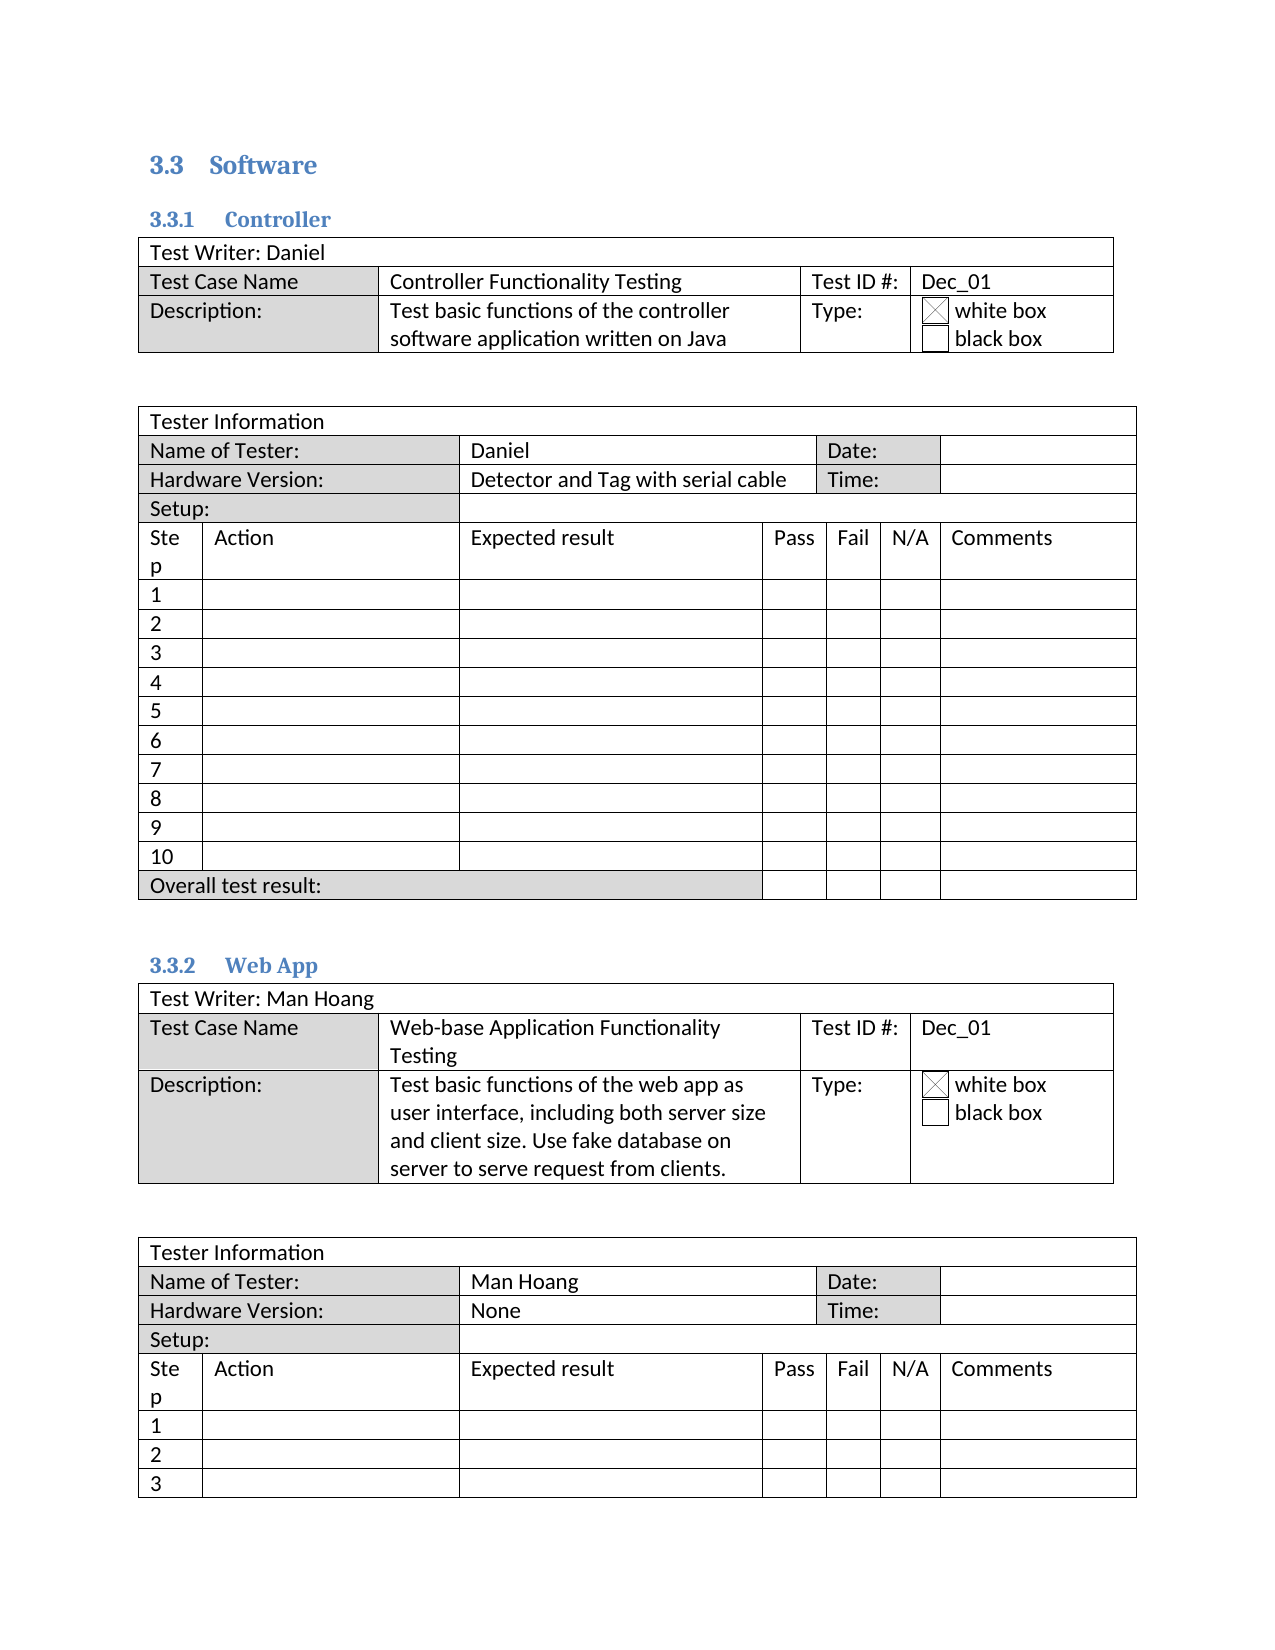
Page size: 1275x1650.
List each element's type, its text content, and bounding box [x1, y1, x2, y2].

table_cell [941, 871, 1136, 899]
table_cell Test ID #: [801, 267, 910, 295]
table_cell [827, 813, 880, 841]
table_cell [827, 726, 880, 754]
table_cell Comments [941, 523, 1136, 579]
table_cell Date: [817, 1267, 940, 1295]
table_cell Fail [827, 1354, 880, 1410]
table_cell 6 [139, 726, 202, 754]
table_cell [881, 813, 940, 841]
table_cell Step [139, 523, 202, 579]
table_cell [941, 580, 1136, 608]
table_cell [881, 697, 940, 725]
table_cell [941, 697, 1136, 725]
table_cell [941, 1440, 1136, 1468]
table_cell [881, 784, 940, 812]
table_cell None [460, 1296, 816, 1324]
table_cell [203, 697, 459, 725]
table_cell Date: [817, 436, 940, 464]
table_cell [203, 639, 459, 667]
table_cell [763, 813, 826, 841]
table_cell Test Case Name [139, 1014, 378, 1069]
table_cell [203, 580, 459, 608]
table_cell [460, 1411, 762, 1439]
table_cell 10 [139, 842, 202, 870]
subtitle Software [150, 150, 1125, 181]
table_cell Hardware Version: [139, 1296, 459, 1324]
table_cell [881, 755, 940, 783]
table_cell [460, 668, 762, 696]
table_cell [460, 639, 762, 667]
table_cell 8 [139, 784, 202, 812]
table_cell white box black box [911, 1071, 1113, 1183]
table_cell [827, 842, 880, 870]
table_cell Name of Tester: [139, 1267, 459, 1295]
table_cell [881, 726, 940, 754]
table_cell Pass [763, 1354, 826, 1410]
table_cell [460, 755, 762, 783]
table_cell [941, 1411, 1136, 1439]
table_cell [881, 639, 940, 667]
table_cell Type: [801, 296, 910, 352]
subtitle Controller [150, 207, 1125, 233]
table_cell [203, 842, 459, 870]
table_cell [763, 610, 826, 637]
table_cell [763, 1469, 826, 1497]
table_cell Comments [941, 1354, 1136, 1410]
table_cell 9 [139, 813, 202, 841]
table_cell Test basic functions of the web app as user interface, including both server size and client size. Use fake database on server to serve request from clients. [379, 1071, 800, 1183]
table_cell Setup: [139, 1325, 459, 1353]
table_cell [763, 1440, 826, 1468]
table_cell Fail [827, 523, 880, 579]
table_cell [941, 639, 1136, 667]
table_cell [763, 668, 826, 696]
table_cell [460, 610, 762, 637]
table_cell 7 [139, 755, 202, 783]
table_cell [763, 639, 826, 667]
table_cell [941, 726, 1136, 754]
table_cell white box black box [911, 296, 1113, 352]
table_cell [203, 755, 459, 783]
table_cell [881, 668, 940, 696]
table_cell [763, 697, 826, 725]
table_header Test Writer: Daniel [139, 238, 1113, 266]
table_cell [460, 813, 762, 841]
table_cell 5 [139, 697, 202, 725]
table_cell [881, 580, 940, 608]
table_cell Controller Functionality Testing [379, 267, 800, 295]
table_header Test Writer: Man Hoang [139, 984, 1113, 1012]
table_cell Hardware Version: [139, 465, 459, 493]
table_cell [941, 813, 1136, 841]
table_cell [827, 1469, 880, 1497]
table_cell [941, 1267, 1136, 1295]
table_cell [827, 755, 880, 783]
table_cell [203, 726, 459, 754]
table_cell Expected result [460, 1354, 762, 1410]
table_cell Description: [139, 296, 378, 352]
table_cell Action [203, 523, 459, 579]
table_cell Description: [139, 1071, 378, 1183]
table_cell 3 [139, 1469, 202, 1497]
table_cell [941, 610, 1136, 637]
table_cell 4 [139, 668, 202, 696]
table_cell 2 [139, 1440, 202, 1468]
table_cell 1 [139, 1411, 202, 1439]
table_cell [460, 1469, 762, 1497]
table_cell [881, 871, 940, 899]
table_header Tester Information [139, 407, 1136, 435]
table_cell [763, 726, 826, 754]
table_cell [460, 784, 762, 812]
table_cell [763, 871, 826, 899]
table_cell [763, 784, 826, 812]
table_cell [827, 784, 880, 812]
table_cell [460, 726, 762, 754]
table_cell [941, 668, 1136, 696]
table_cell 1 [139, 580, 202, 608]
table_cell Detector and Tag with serial cable [460, 465, 816, 493]
table_cell [763, 842, 826, 870]
table_cell Time: [817, 1296, 940, 1324]
table_cell [203, 1440, 459, 1468]
table_cell [460, 1325, 1136, 1353]
table_cell Setup: [139, 494, 459, 522]
table_cell [460, 580, 762, 608]
table_cell [203, 813, 459, 841]
table_cell Overall test result: [139, 871, 762, 899]
table_cell [203, 1469, 459, 1497]
table_cell [203, 784, 459, 812]
table_cell [881, 1469, 940, 1497]
table_cell [460, 842, 762, 870]
table_cell [203, 610, 459, 637]
table_cell [460, 697, 762, 725]
table_cell [203, 668, 459, 696]
table_cell Pass [763, 523, 826, 579]
table_cell [460, 1440, 762, 1468]
table_cell Time: [817, 465, 940, 493]
table_cell [763, 580, 826, 608]
table_cell Step [139, 1354, 202, 1410]
table_cell [827, 610, 880, 637]
table_cell Type: [801, 1071, 910, 1183]
table_cell [881, 842, 940, 870]
table_cell [763, 1411, 826, 1439]
table_cell N/A [881, 523, 940, 579]
table_cell [827, 1440, 880, 1468]
table_cell [881, 610, 940, 637]
table_cell [941, 755, 1136, 783]
table_cell [941, 1469, 1136, 1497]
table_cell Dec_01 [911, 1014, 1113, 1069]
table_cell Action [203, 1354, 459, 1410]
table_cell Test basic functions of the controller software application written on Java [379, 296, 800, 352]
subtitle Web App [150, 953, 1125, 979]
table_cell [827, 871, 880, 899]
table_cell [881, 1411, 940, 1439]
table_cell [941, 1296, 1136, 1324]
table_cell N/A [881, 1354, 940, 1410]
table_cell [460, 494, 1136, 522]
table_cell [827, 697, 880, 725]
table_header Tester Information [139, 1238, 1136, 1266]
table_cell [827, 668, 880, 696]
table_cell Expected result [460, 523, 762, 579]
table_cell 3 [139, 639, 202, 667]
table_cell [203, 1411, 459, 1439]
table_cell [941, 784, 1136, 812]
table_cell [827, 639, 880, 667]
table_cell Man Hoang [460, 1267, 816, 1295]
table_cell [881, 1440, 940, 1468]
table_cell Dec_01 [911, 267, 1113, 295]
table_cell Web-base Application Functionality Testing [379, 1014, 800, 1069]
table_cell [941, 436, 1136, 464]
table_cell Test ID #: [801, 1014, 910, 1069]
table_cell Name of Tester: [139, 436, 459, 464]
table_cell 2 [139, 610, 202, 637]
table_cell [827, 1411, 880, 1439]
table_cell [941, 842, 1136, 870]
table_cell Daniel [460, 436, 816, 464]
table_cell [827, 580, 880, 608]
table_cell [763, 755, 826, 783]
table_cell Test Case Name [139, 267, 378, 295]
table_cell [941, 465, 1136, 493]
